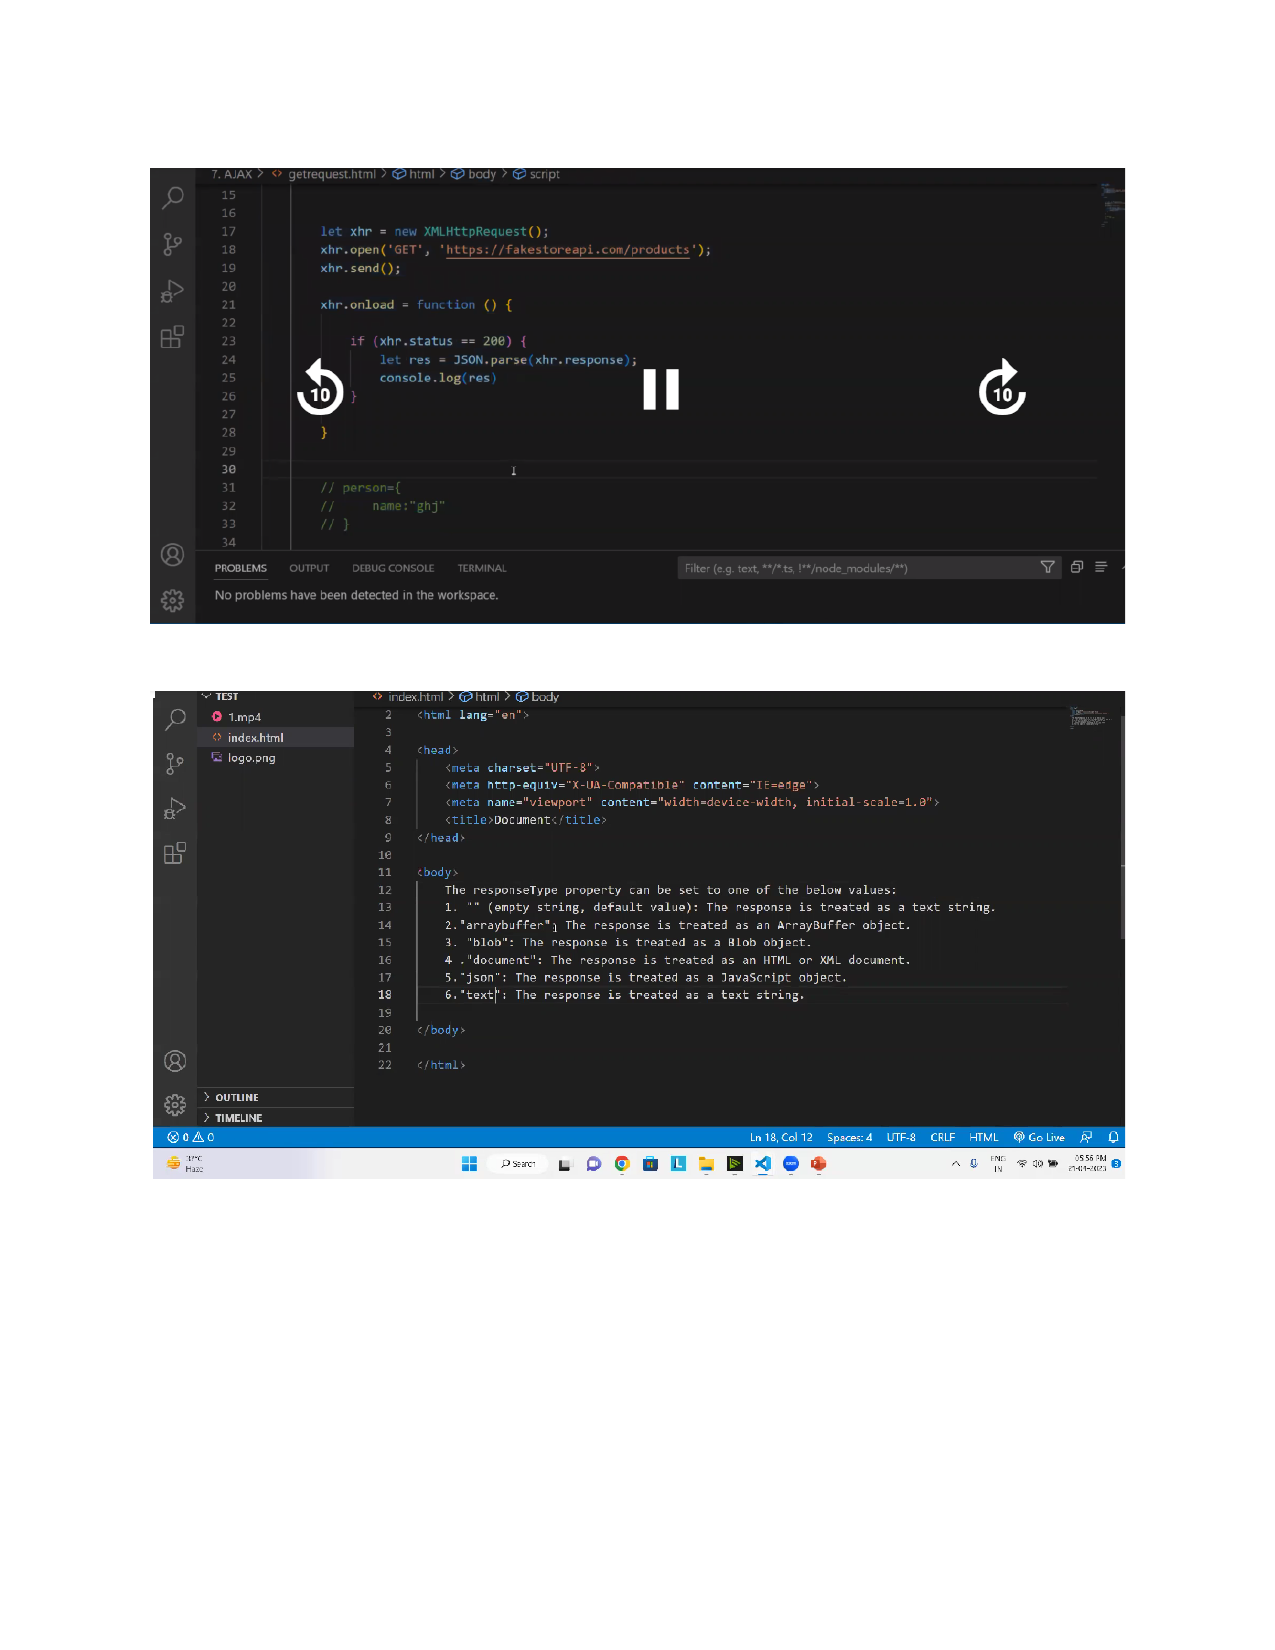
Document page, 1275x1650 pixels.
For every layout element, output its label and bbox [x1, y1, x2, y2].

picture [150, 689, 1125, 1182]
picture [150, 150, 1125, 624]
